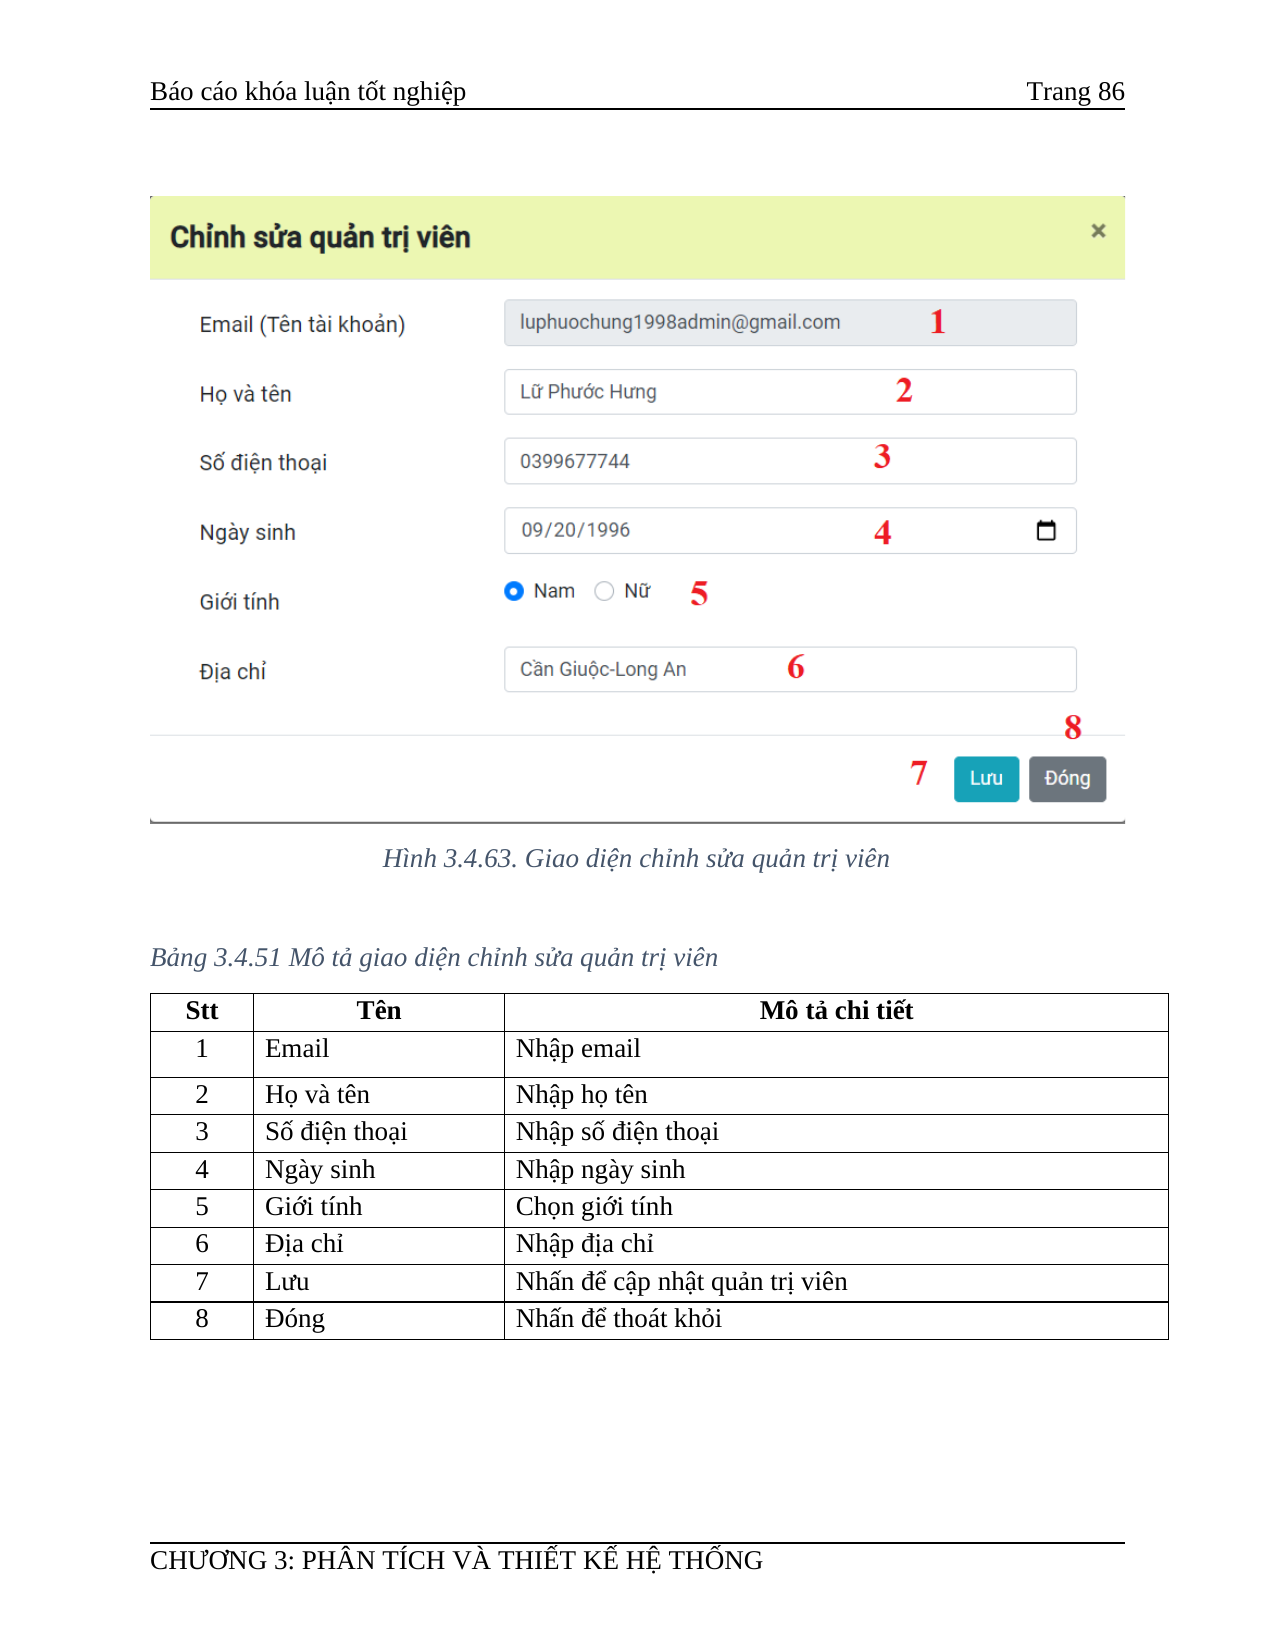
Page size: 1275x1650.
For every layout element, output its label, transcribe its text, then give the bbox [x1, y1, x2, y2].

table_cell Nhập số điện thoại [505, 1115, 1168, 1152]
table_cell Ngày sinh [254, 1153, 504, 1189]
table_cell Đóng [254, 1303, 504, 1339]
table_cell Email [254, 1032, 504, 1077]
table_cell 3 [151, 1115, 253, 1152]
table_cell Nhập email [505, 1032, 1168, 1077]
table_cell 1 [151, 1032, 253, 1077]
table_cell 8 [151, 1303, 253, 1339]
table_cell 4 [151, 1153, 253, 1189]
table_cell Nhấn để thoát khỏi [505, 1303, 1168, 1339]
table_cell 2 [151, 1078, 253, 1114]
table_cell Số điện thoại [254, 1115, 504, 1152]
table_cell 5 [151, 1190, 253, 1227]
table_cell Lưu [254, 1265, 504, 1301]
table_cell 6 [151, 1228, 253, 1264]
table_header Mô tả chi tiết [505, 994, 1168, 1031]
table_cell Giới tính [254, 1190, 504, 1227]
table_header Tên [254, 994, 504, 1031]
table_cell Nhập họ tên [505, 1078, 1168, 1114]
table_cell Nhập ngày sinh [505, 1153, 1168, 1189]
table_cell Địa chỉ [254, 1228, 504, 1264]
table_cell Nhập địa chỉ [505, 1228, 1168, 1264]
picture [150, 196, 1125, 824]
table_header Stt [151, 994, 253, 1031]
table_cell Chọn giới tính [505, 1190, 1168, 1227]
table_cell 7 [151, 1265, 253, 1301]
table_cell Họ và tên [254, 1078, 504, 1114]
table_cell Nhấn để cập nhật quản trị viên [505, 1265, 1168, 1301]
